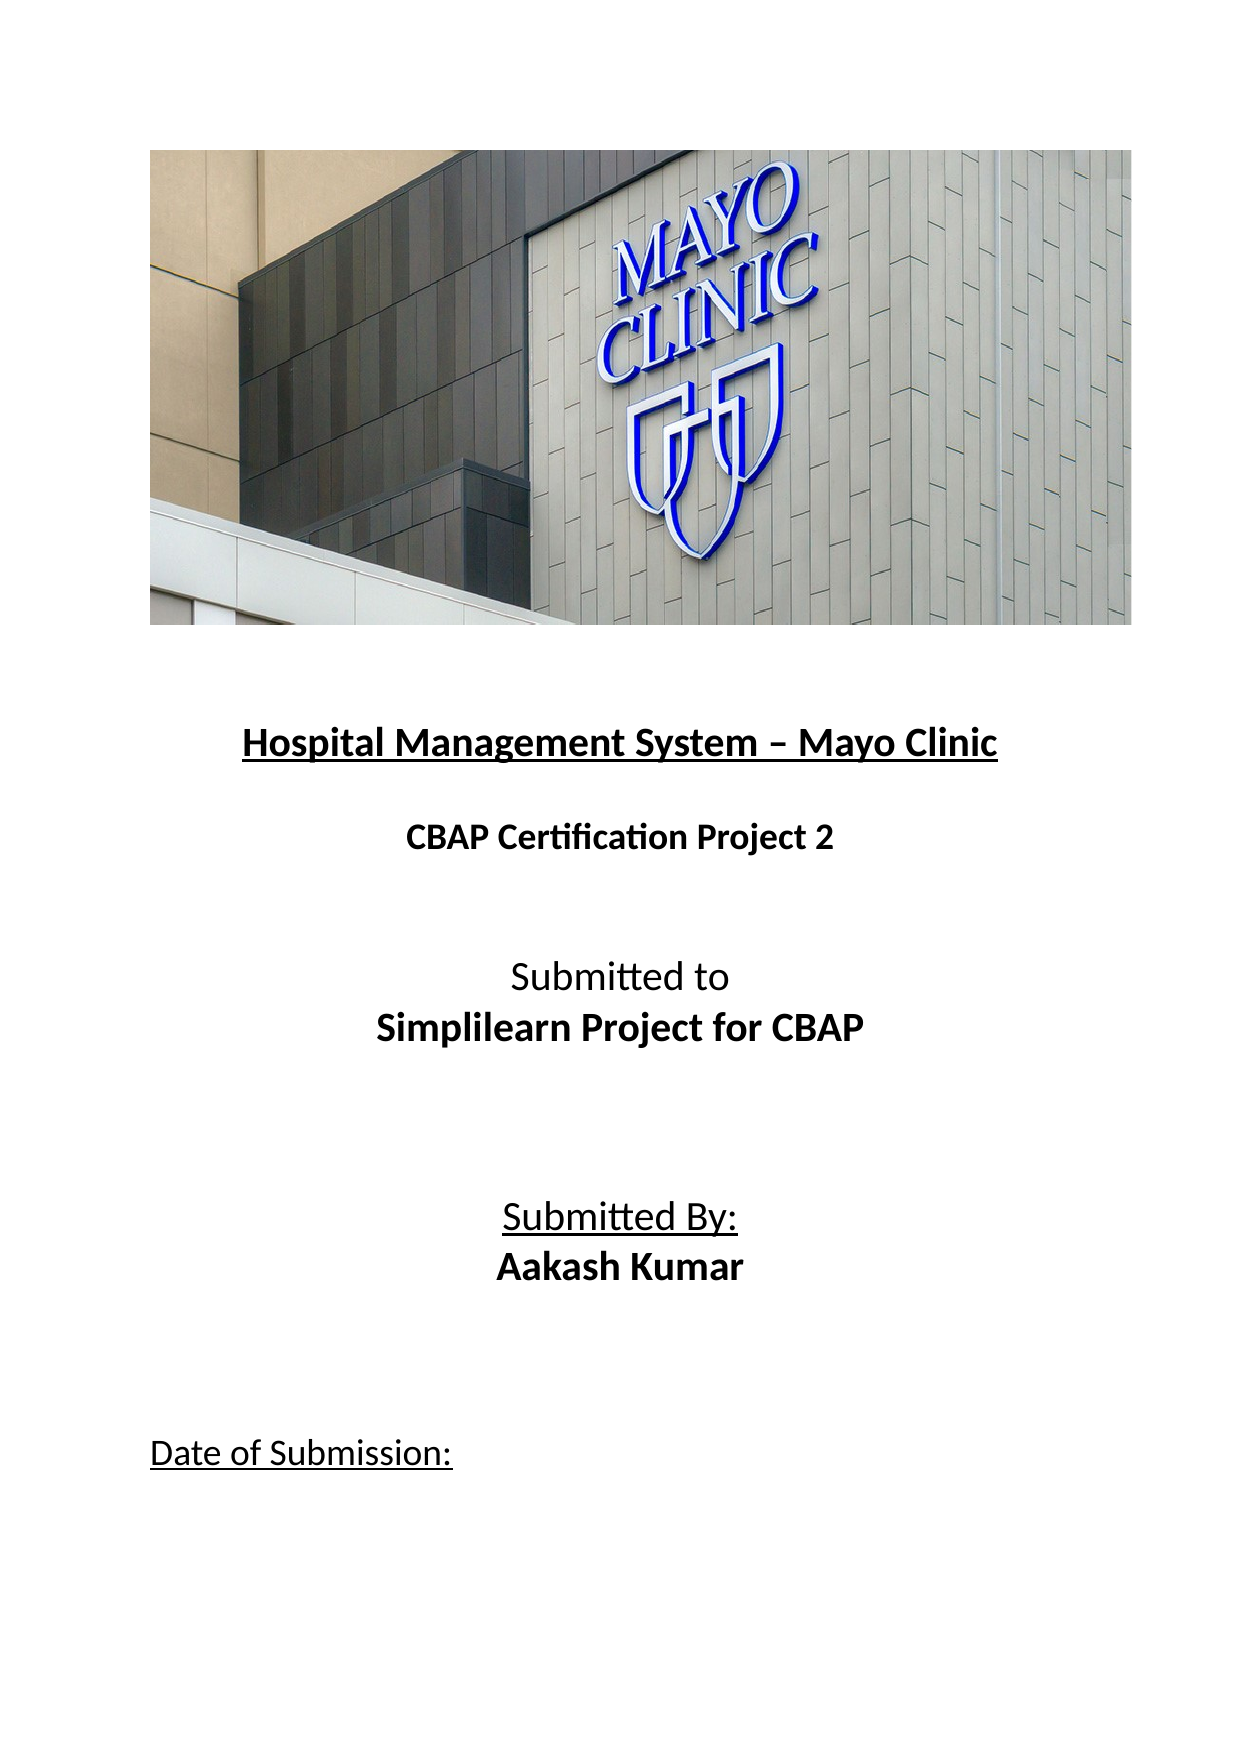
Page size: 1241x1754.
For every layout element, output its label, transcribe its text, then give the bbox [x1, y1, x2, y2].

text Date of Submission: [150, 1429, 1090, 1474]
text Submitted to [150, 950, 1090, 1001]
text Submitted By: [150, 1189, 1090, 1240]
text Hospital Management System – Mayo Clinic [150, 716, 1090, 767]
text CBAP Certification Project 2 [150, 813, 1090, 859]
picture [150, 150, 1132, 625]
text Simplilearn Project for CBAP [150, 1001, 1090, 1052]
text Aakash Kumar [150, 1240, 1090, 1291]
